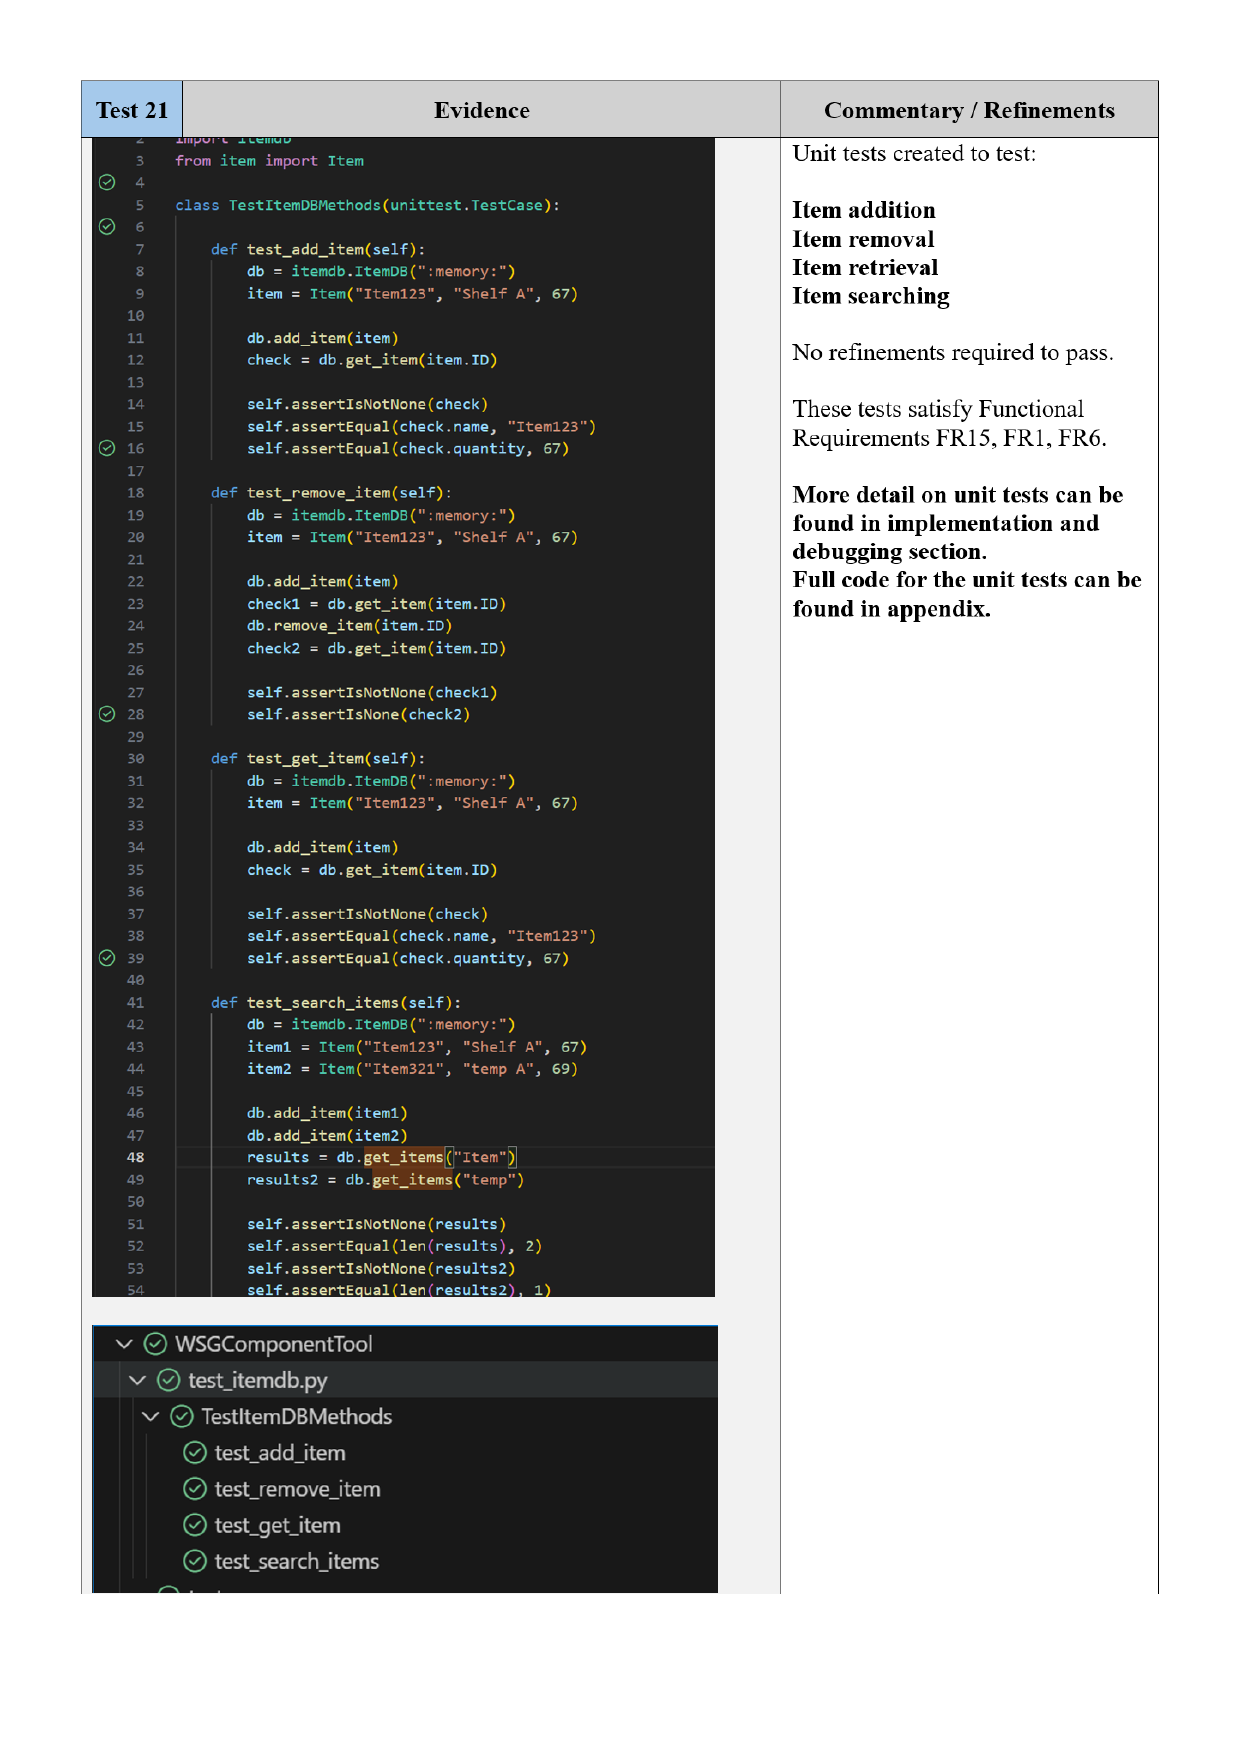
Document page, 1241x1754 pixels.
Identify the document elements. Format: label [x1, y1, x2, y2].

picture [75, 75, 1166, 1594]
